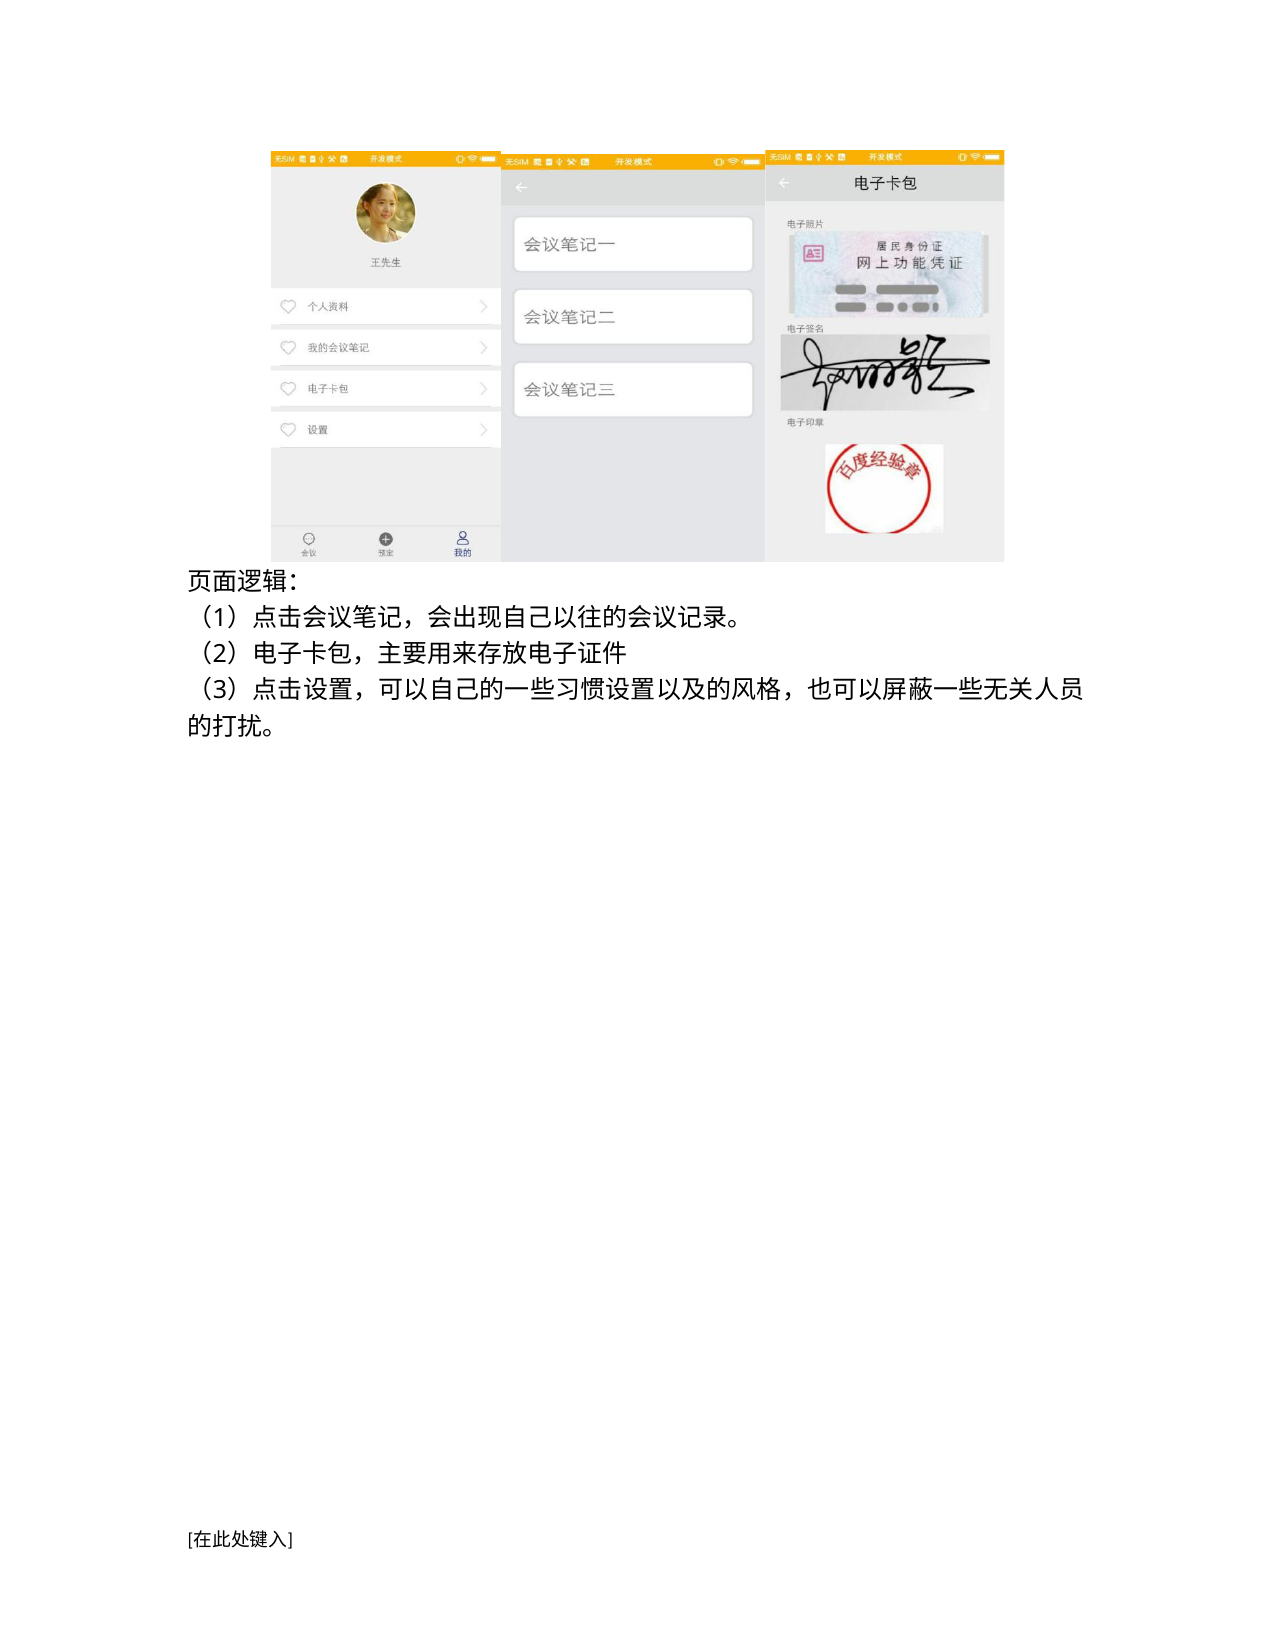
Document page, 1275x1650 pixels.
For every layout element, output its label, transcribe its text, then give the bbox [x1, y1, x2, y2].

picture [270, 150, 1005, 562]
text （1）点击会议笔记，会出现自己以往的会议记录。 [187, 597, 1087, 634]
text （3）点击设置，可以自己的一些习惯设置以及的风格，也可以屏蔽一些无关人员的打扰。 [187, 670, 1087, 742]
text （2）电子卡包，主要用来存放电子证件 [187, 634, 1087, 670]
text 页面逻辑： [187, 561, 1087, 597]
